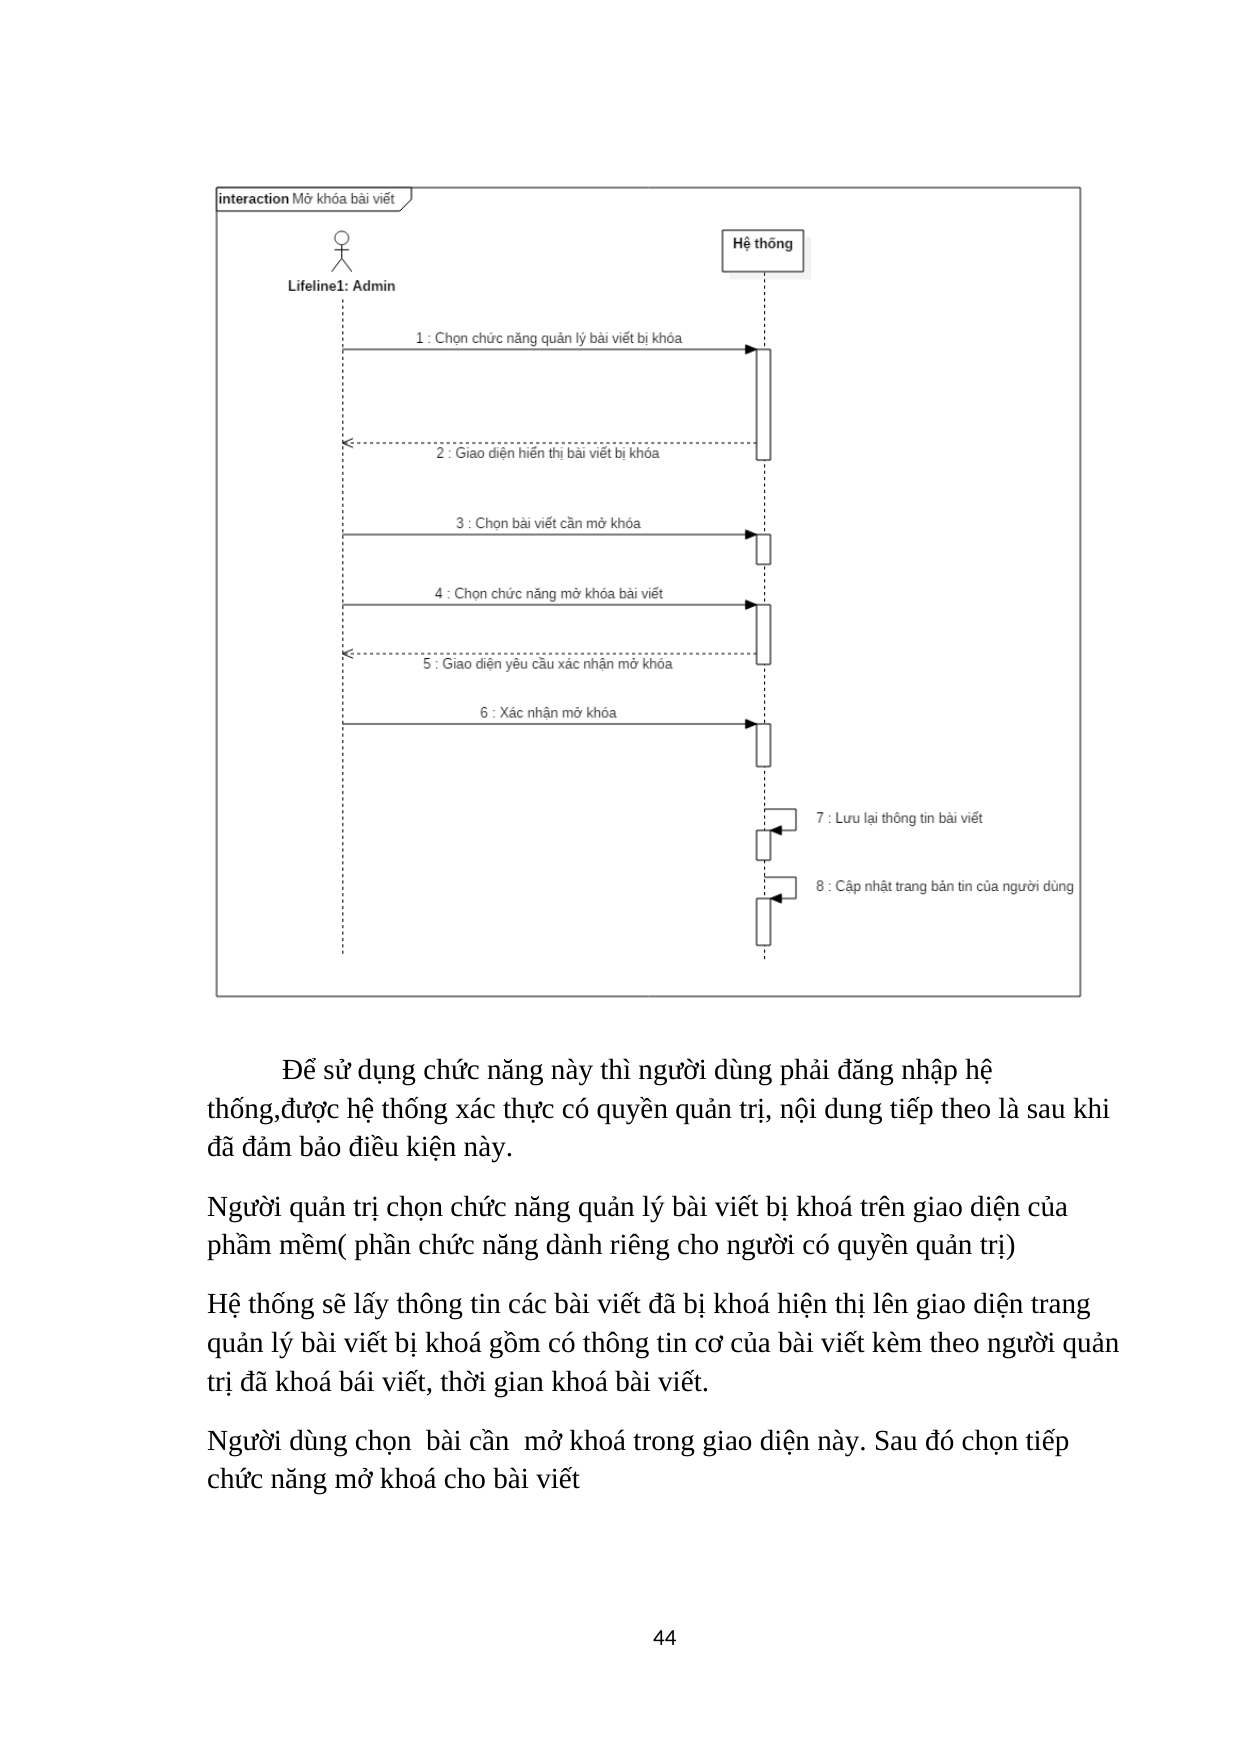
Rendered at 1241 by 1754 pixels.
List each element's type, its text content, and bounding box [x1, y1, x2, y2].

picture [206, 177, 1123, 1039]
text Người quản trị chọn chức năng quản lý bài viết bị khoá trên giao diện của phầm mềm( phần chức năng dành riêng cho người có quyền quản trị) [207, 1189, 1122, 1261]
text Người dùng chọn bài cần mở khoá trong giao diện này. Sau đó chọn tiếp chức năng mở khoá cho bài viết [207, 1423, 1122, 1495]
text Để sử dụng chức năng này thì người dùng phải đăng nhập hệ thống,được hệ thống xác thực có quyền quản trị, nội dung tiếp theo là sau khi đã đảm bảo điều kiện này. [207, 1052, 1122, 1163]
text Hệ thống sẽ lấy thông tin các bài viết đã bị khoá hiện thị lên giao diện trang quản lý bài viết bị khoá gồm có thông tin cơ của bài viết kèm theo người quản trị đã khoá bái viết, thời gian khoá bài viết. [207, 1287, 1122, 1397]
